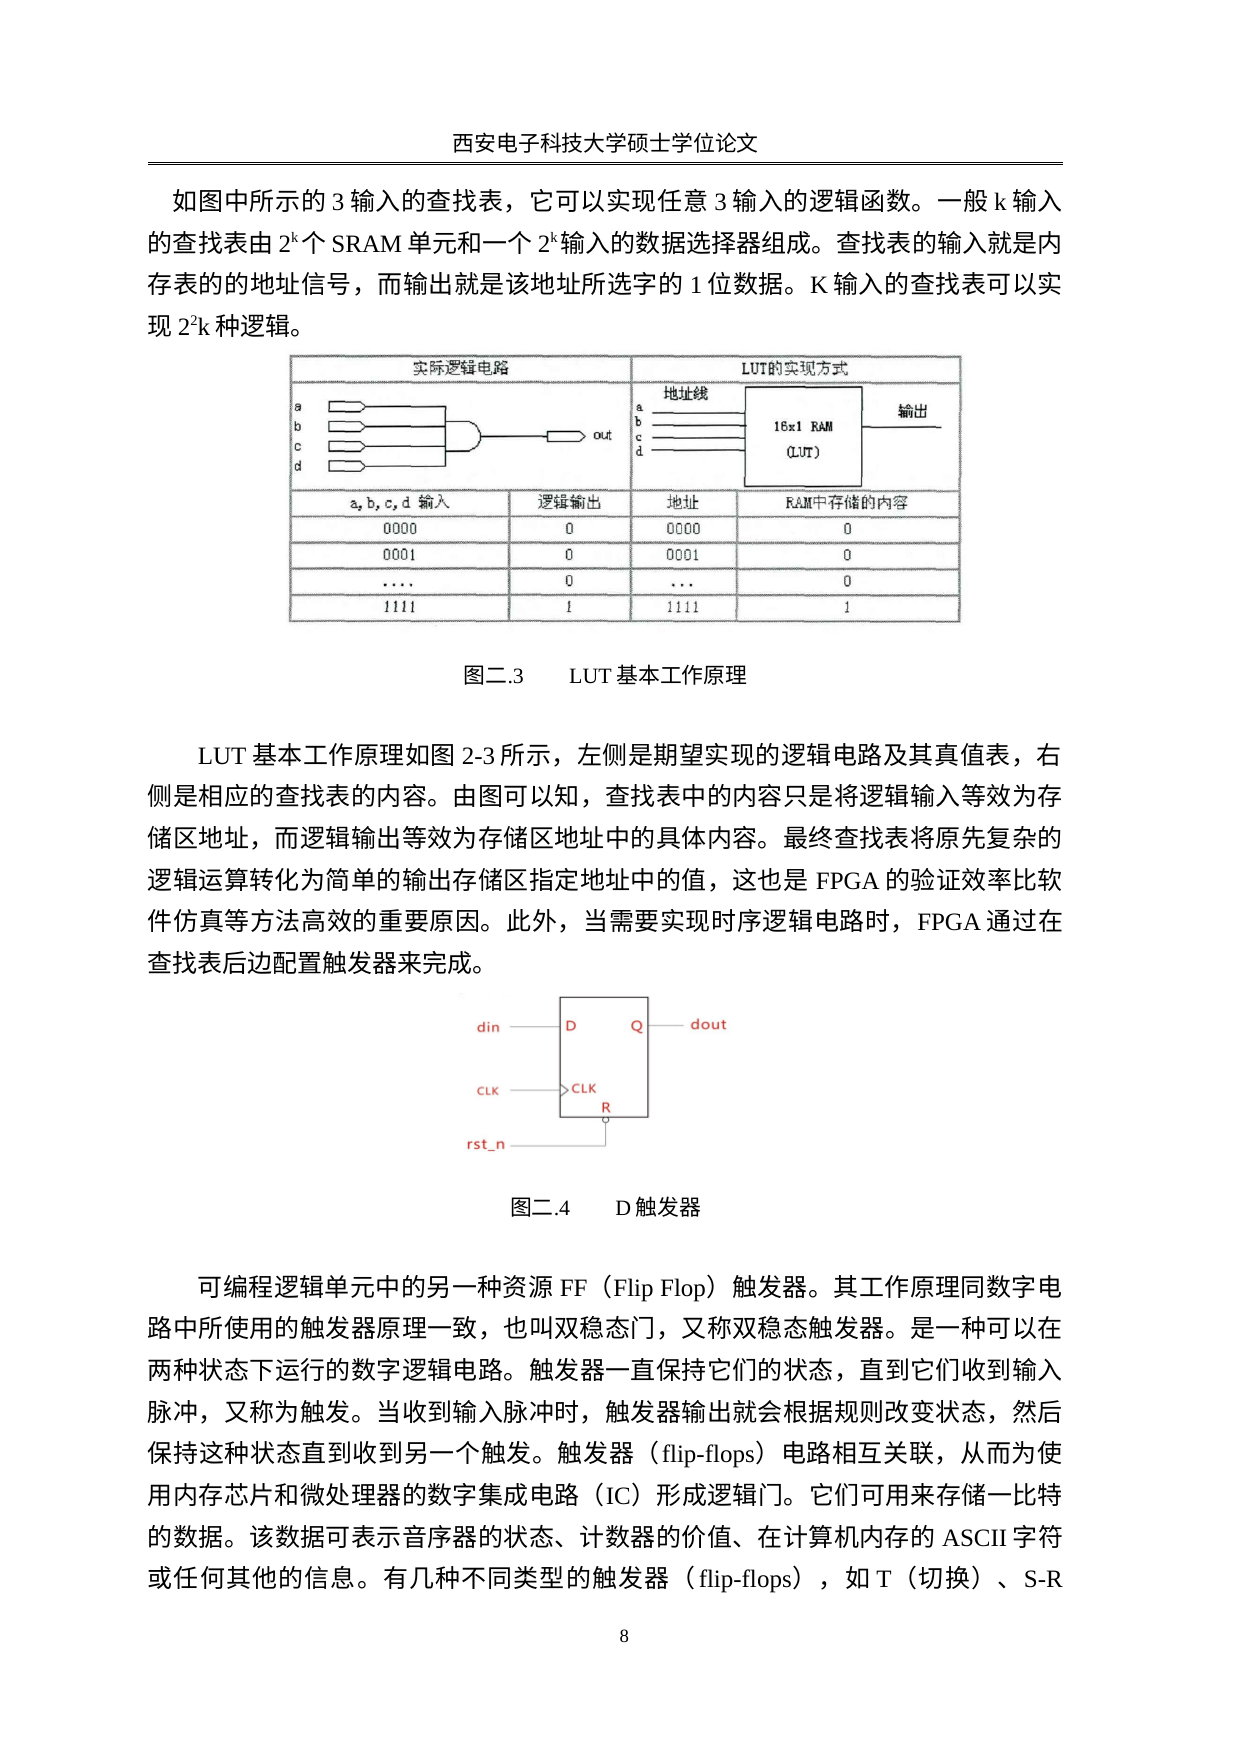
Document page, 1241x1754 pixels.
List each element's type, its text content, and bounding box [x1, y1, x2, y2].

text D触发器 [148, 993, 1063, 1222]
text LUT基本工作原理如图2-3所示，左侧是期望实现的逻辑电路及其真值表，右侧是相应的查找表的内容。由图可以知，查找表中的内容只是将逻辑输入等效为存储区地址，而逻辑输出等效为存储区地址中的具体内容。最终查找表将原先复杂的逻辑运算转化为简单的输出存储区指定地址中的值，这也是 FPGA 的验证效率比软件仿真等方法高效的重要原因。此外，当需要实现时序逻辑电路时，FPGA通过在查找表后边配置触发器来完成。 [148, 731, 1063, 981]
picture [456, 993, 745, 1165]
picture [284, 349, 969, 634]
text 如图中所示的3输入的查找表，它可以实现任意3输入的逻辑函数。一般k输入的查找表由2k个SRAM单元和一个2k输入的数据选择器组成。查找表的输入就是内存表的的地址信号，而输出就是该地址所选字的1位数据。K输入的查找表可以实现22k种逻辑。 [148, 177, 1063, 344]
